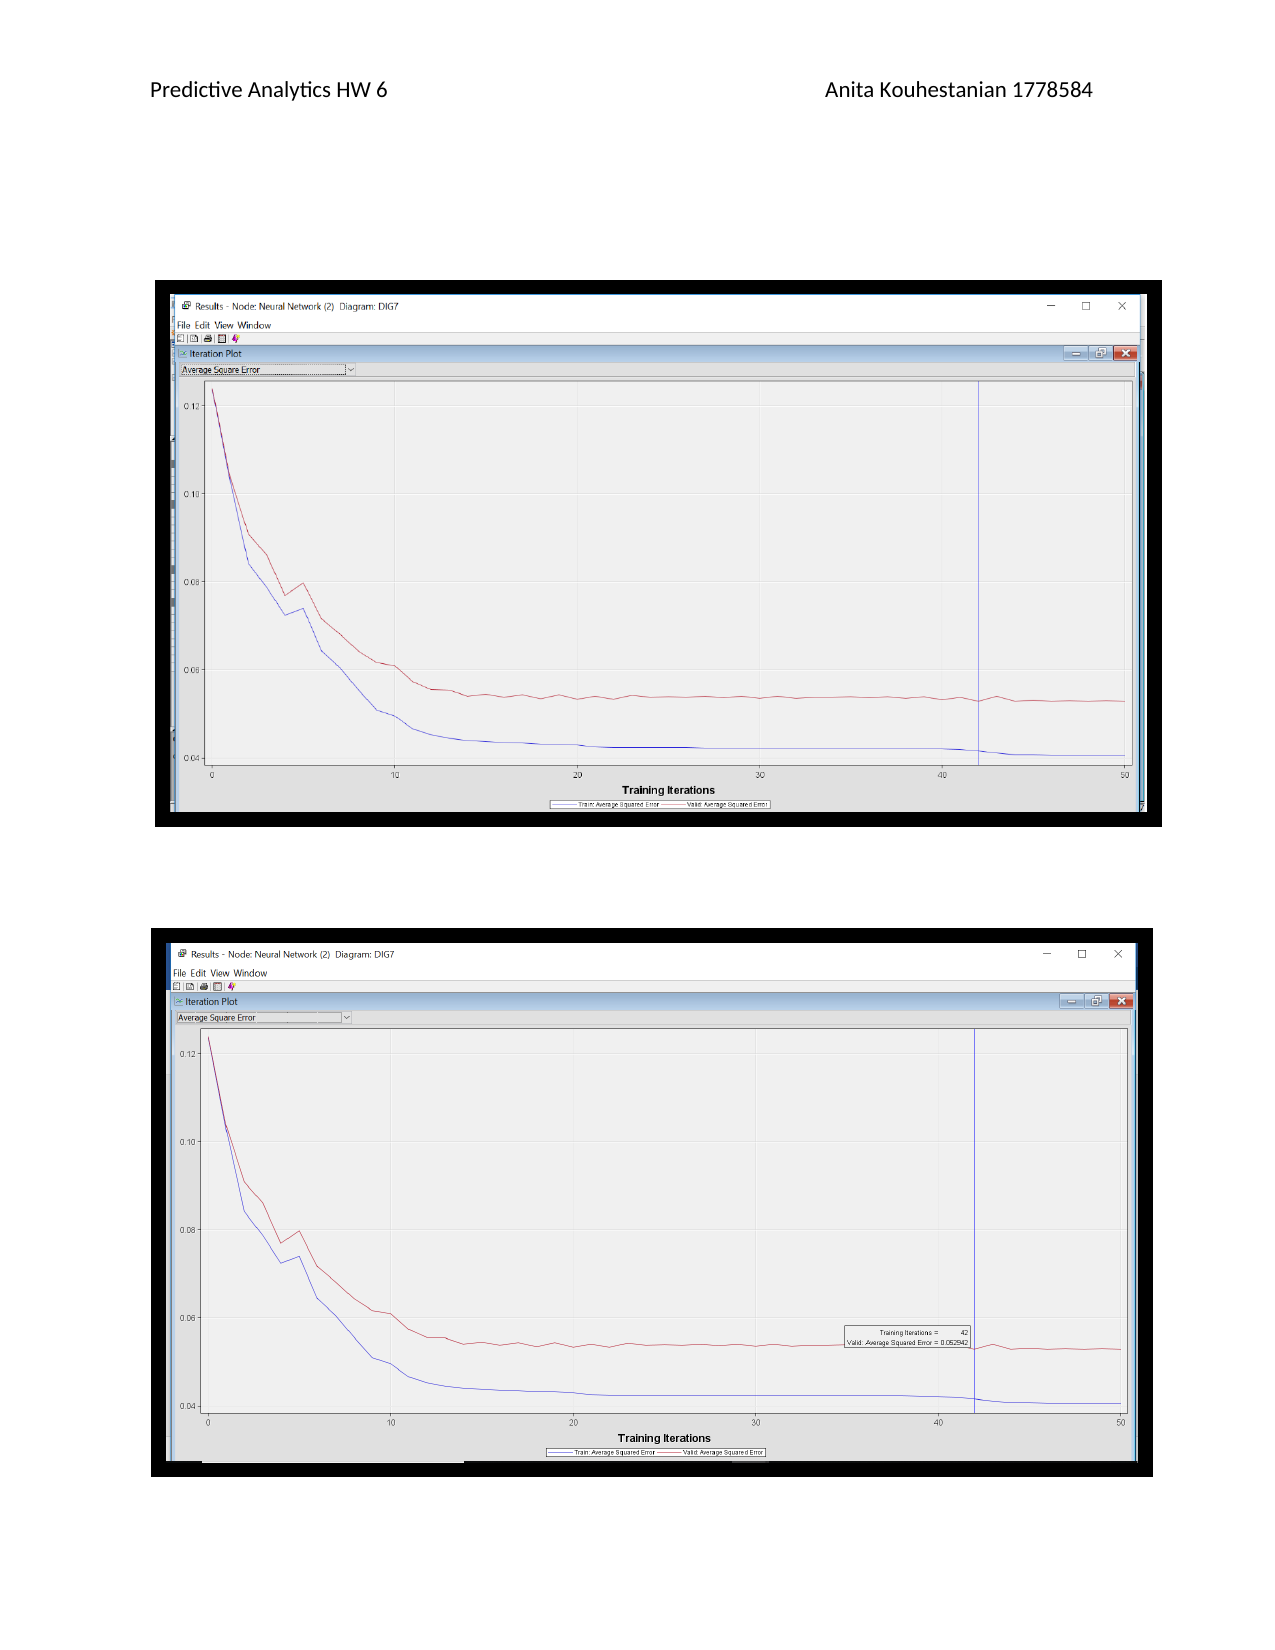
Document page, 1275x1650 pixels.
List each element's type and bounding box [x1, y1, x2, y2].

picture [166, 943, 1138, 1463]
picture [170, 294, 1145, 812]
